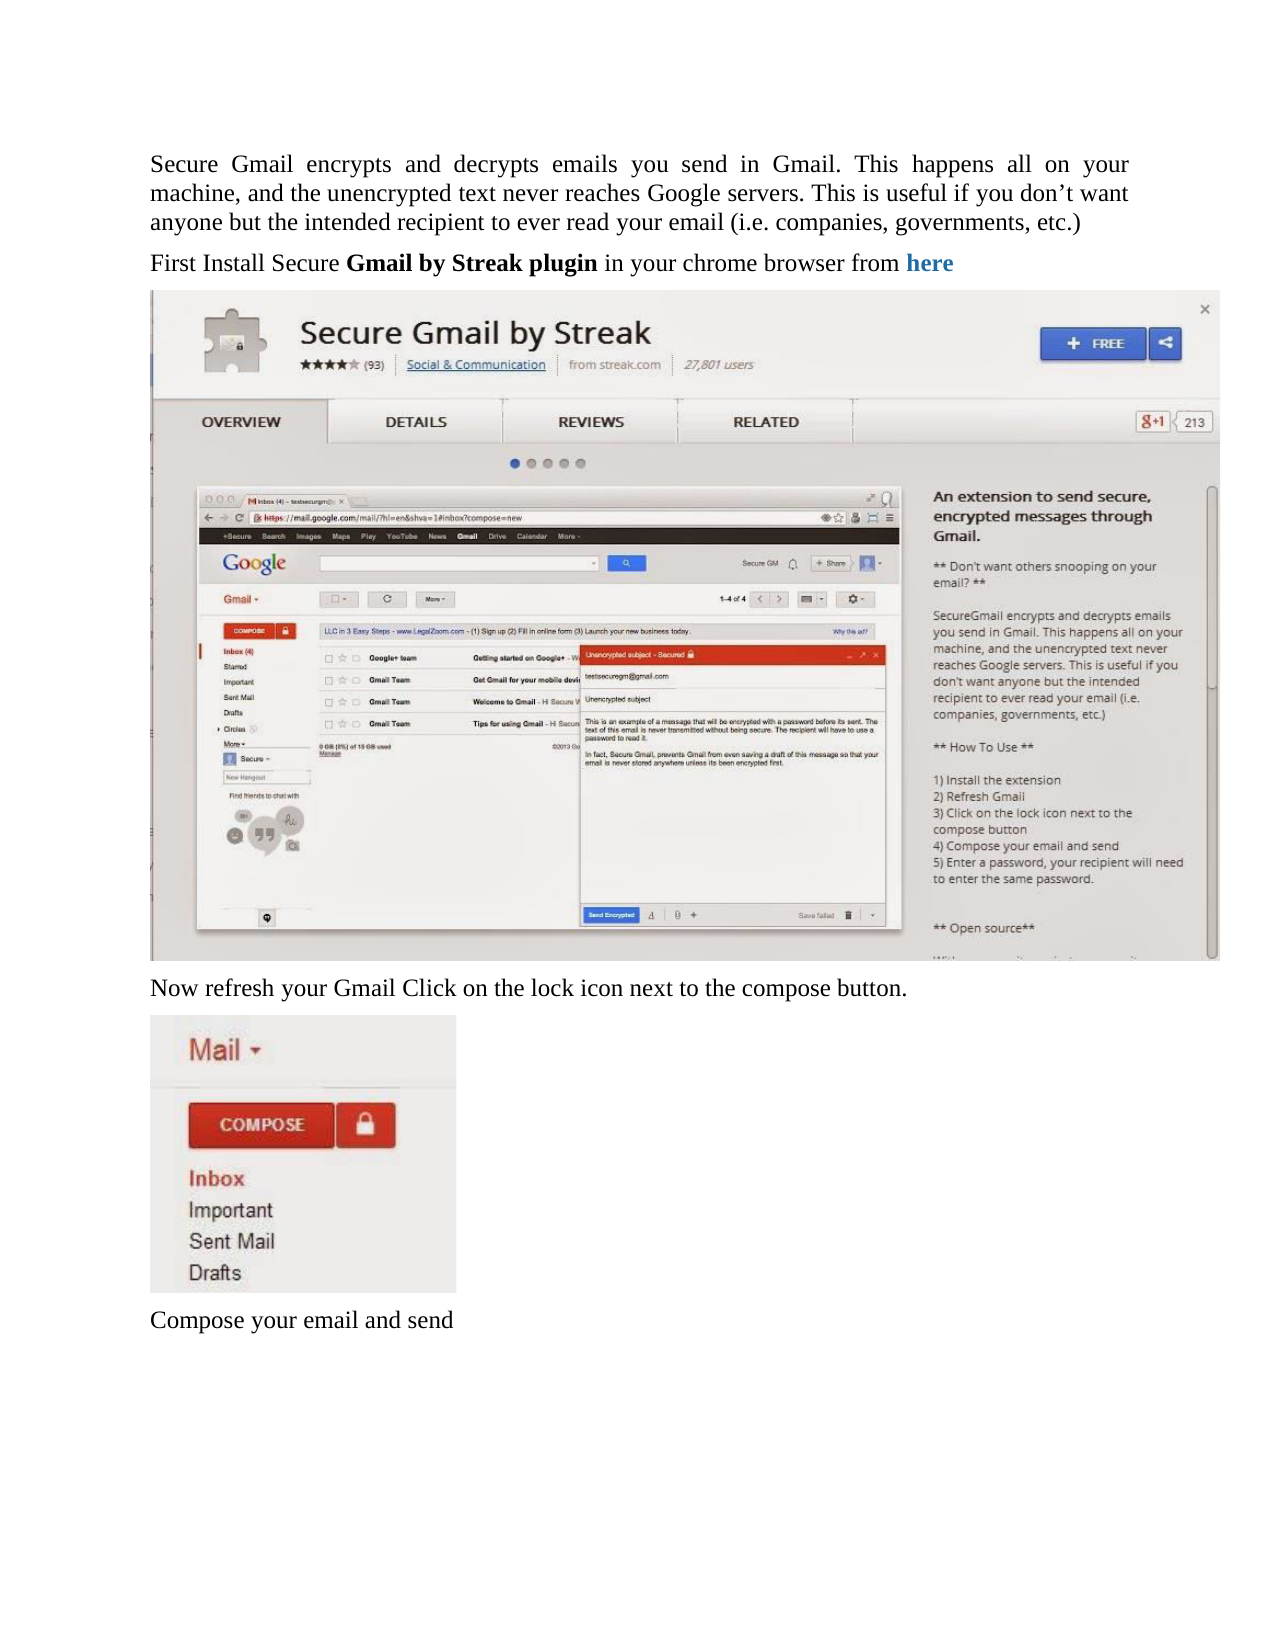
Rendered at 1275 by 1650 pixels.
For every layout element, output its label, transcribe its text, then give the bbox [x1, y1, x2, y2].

text First Install Secure Gmail by Streak plugin in your chrome browser from here [150, 248, 954, 277]
text Now refresh your Gmail Click on the lock icon next to the compose button. [150, 973, 909, 1002]
text Compose your email and send [150, 1306, 456, 1334]
text Secure Gmail encrypts and decrypts emails you send in Gmail. This happens all on your machine, and the unencrypted text never reaches Google servers. This is useful if you don’t want anyone but the intended recipient to ever read your email (i.e. companies, governments, etc.) [150, 149, 1130, 235]
picture [150, 290, 1221, 961]
picture [150, 1015, 457, 1293]
